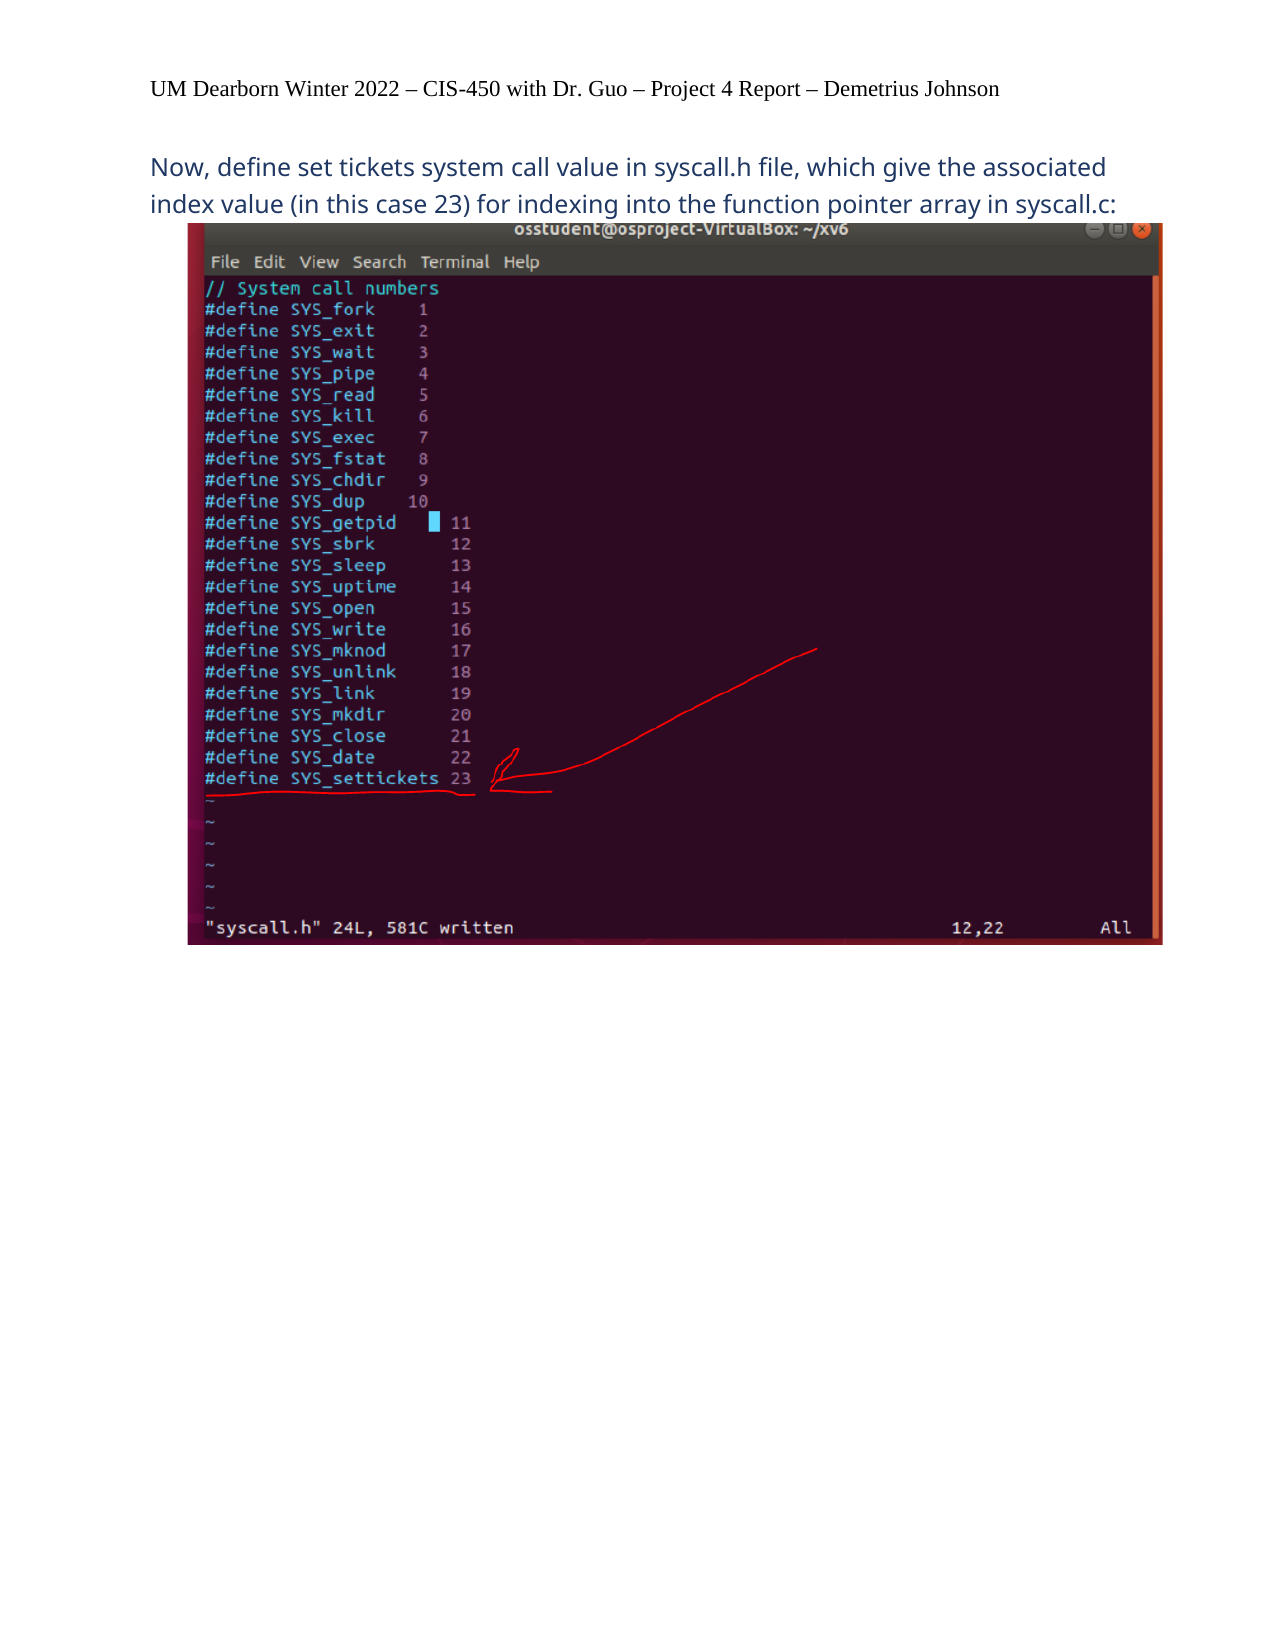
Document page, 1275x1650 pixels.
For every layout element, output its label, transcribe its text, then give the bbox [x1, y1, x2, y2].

picture [187, 223, 1163, 945]
subtitle Now, define set tickets system call value in syscall.h file, which give the associated index value (in this case 23) for indexing into the function pointer array in syscall.c: [150, 150, 1125, 221]
